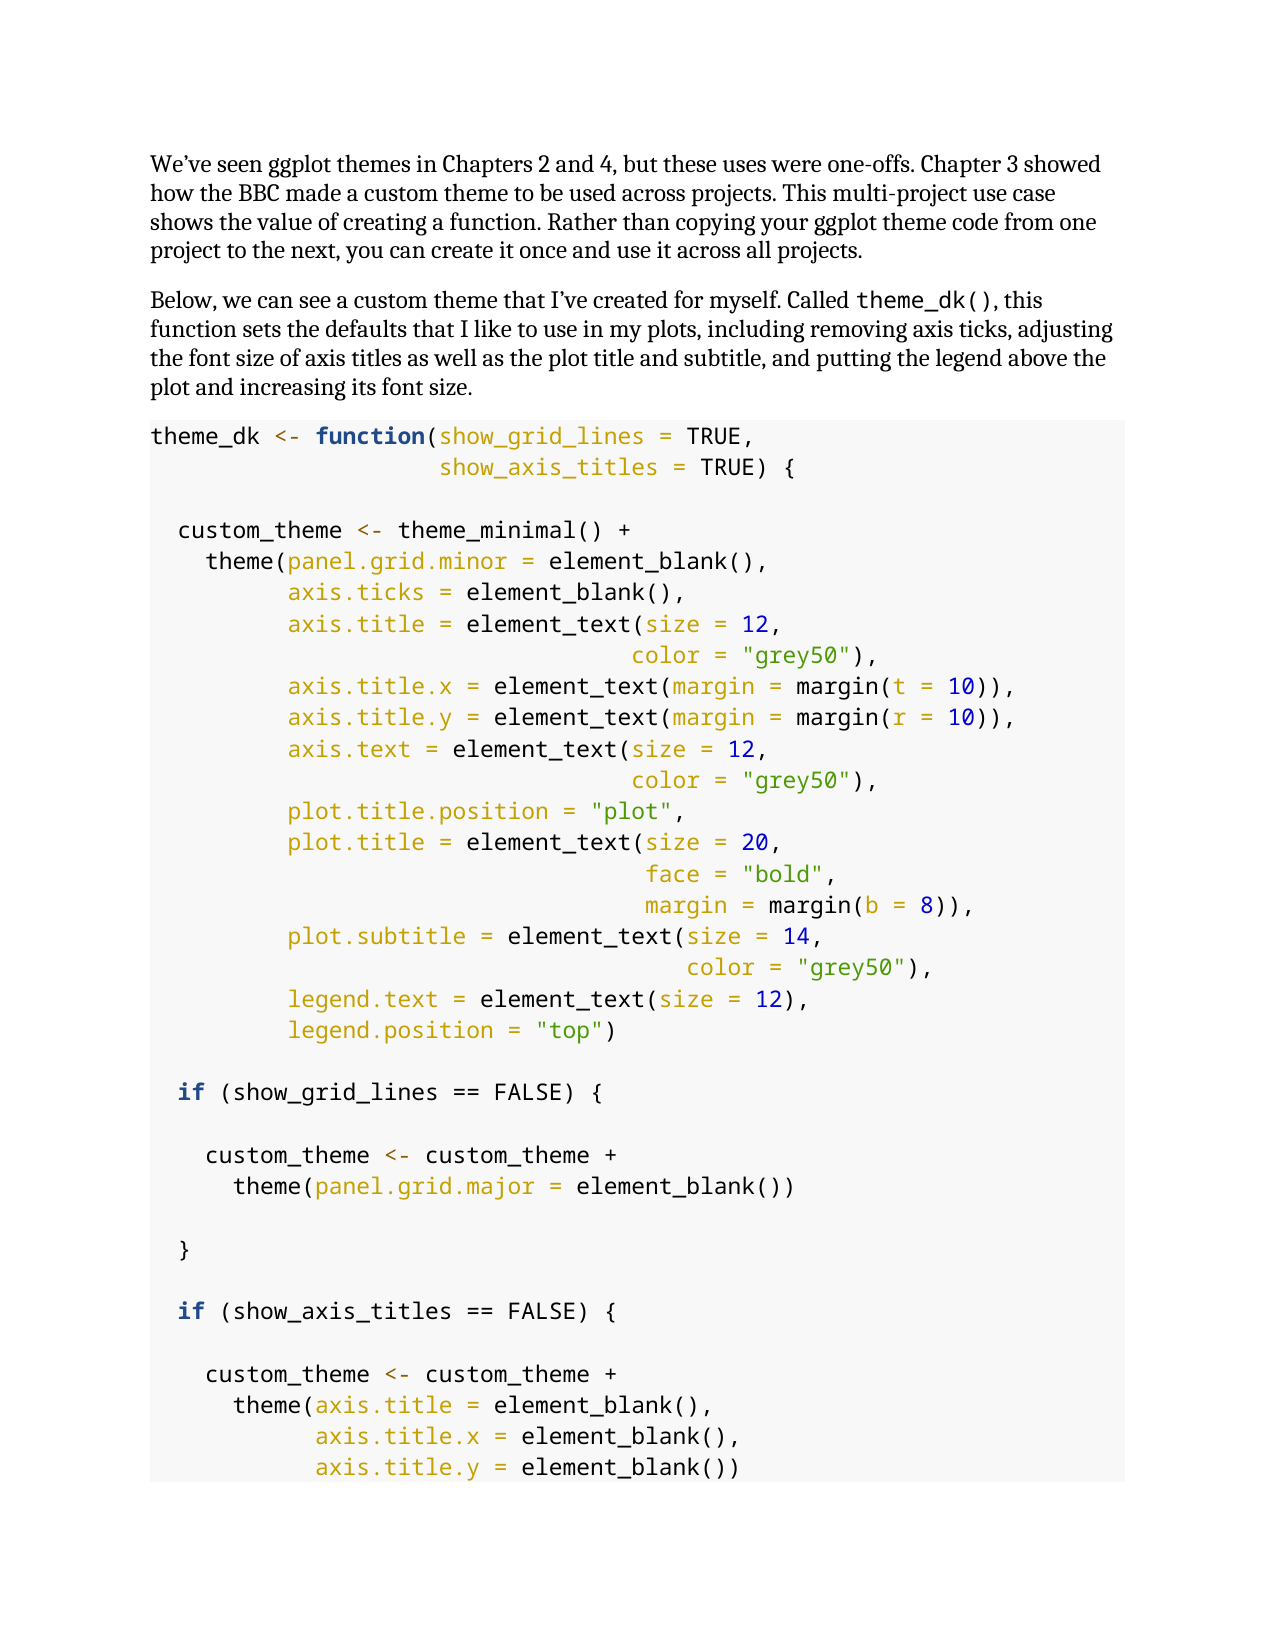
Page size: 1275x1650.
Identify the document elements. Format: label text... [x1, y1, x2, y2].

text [150, 420, 1125, 1482]
text Below, we can see a custom theme that I’ve created for myself. Called theme_dk(), this function sets the defaults that I like to use in my plots, including removing axis ticks, adjusting the font size of axis titles as well as the plot title and subtitle, and putting the legend above the plot and increasing its font size. [150, 284, 1125, 401]
text We’ve seen ggplot themes in Chapters 2 and 4, but these uses were one-offs. Chapter 3 showed how the BBC made a custom theme to be used across projects. This multi-project use case shows the value of creating a function. Rather than copying your ggplot theme code from one project to the next, you can create it once and use it across all projects. [150, 150, 1125, 265]
